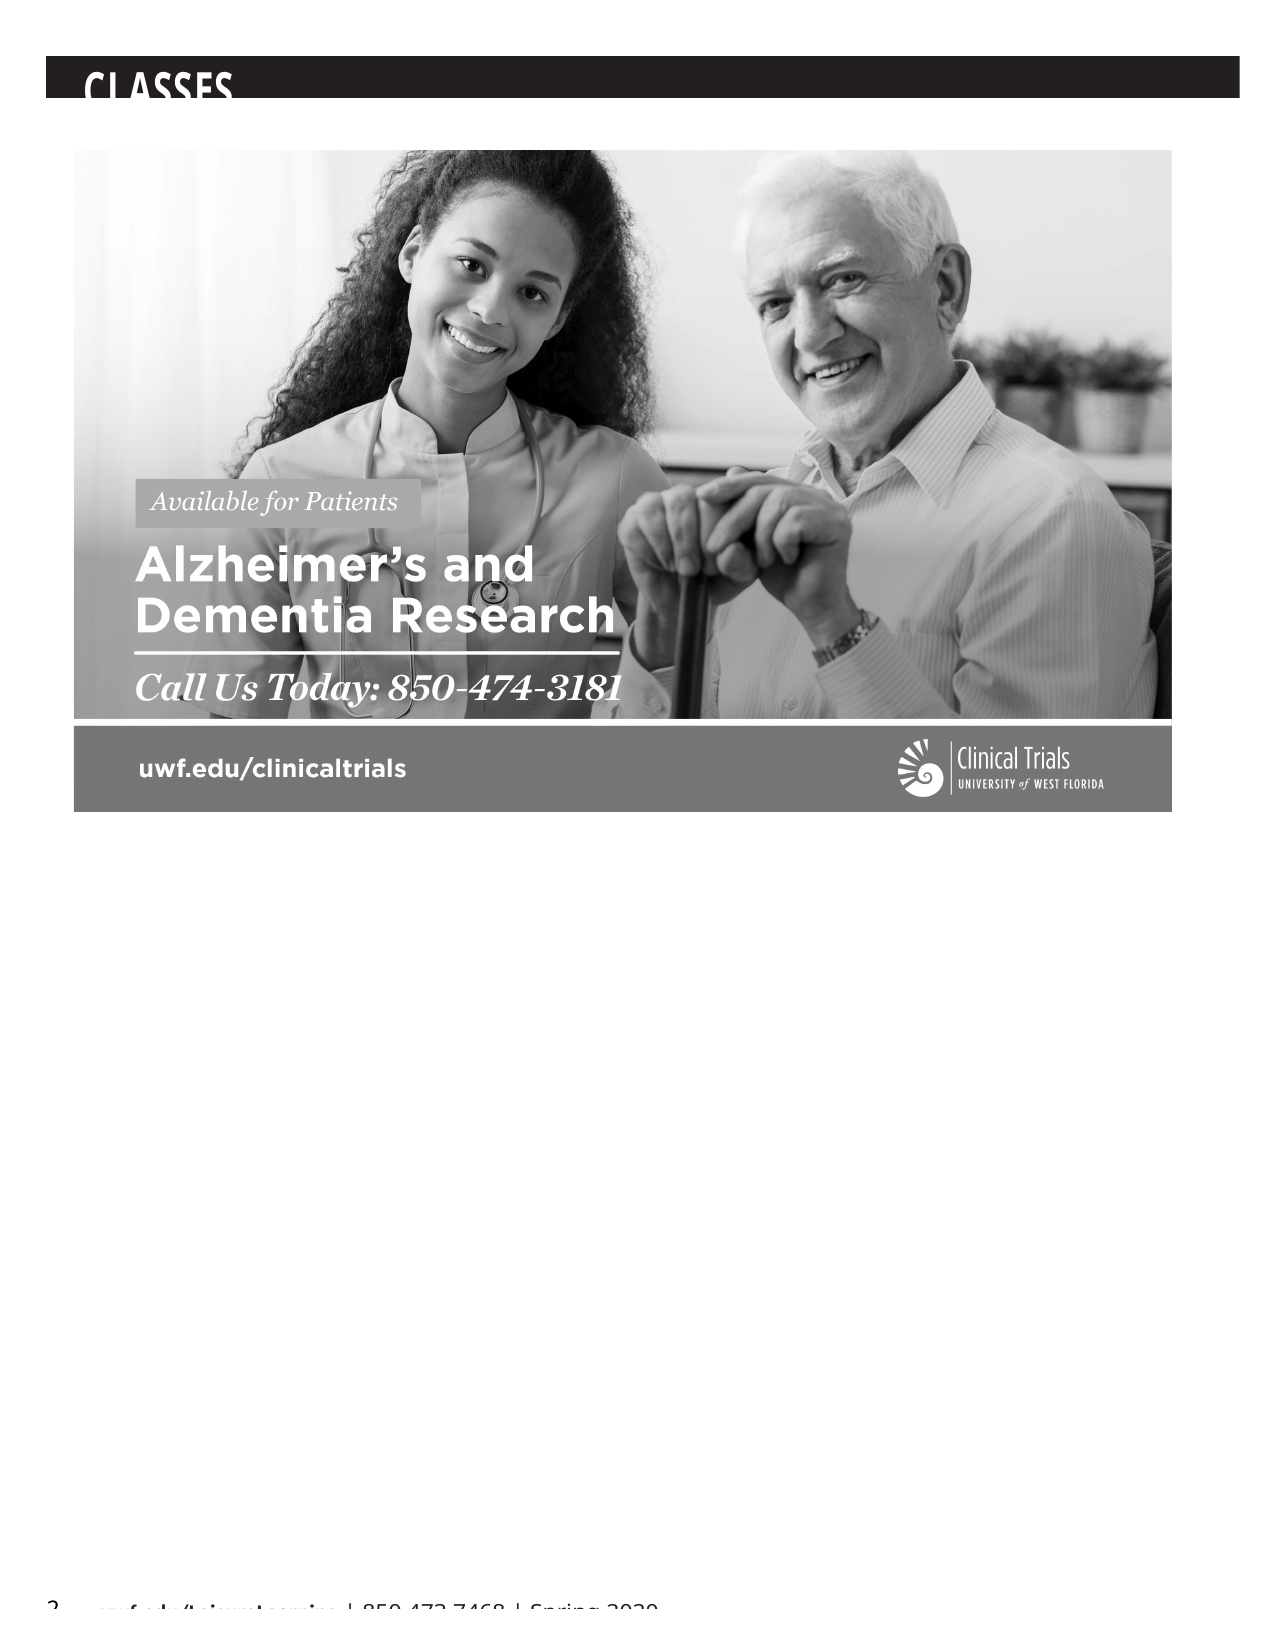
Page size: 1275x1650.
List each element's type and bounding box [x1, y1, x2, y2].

picture [73, 150, 1172, 812]
